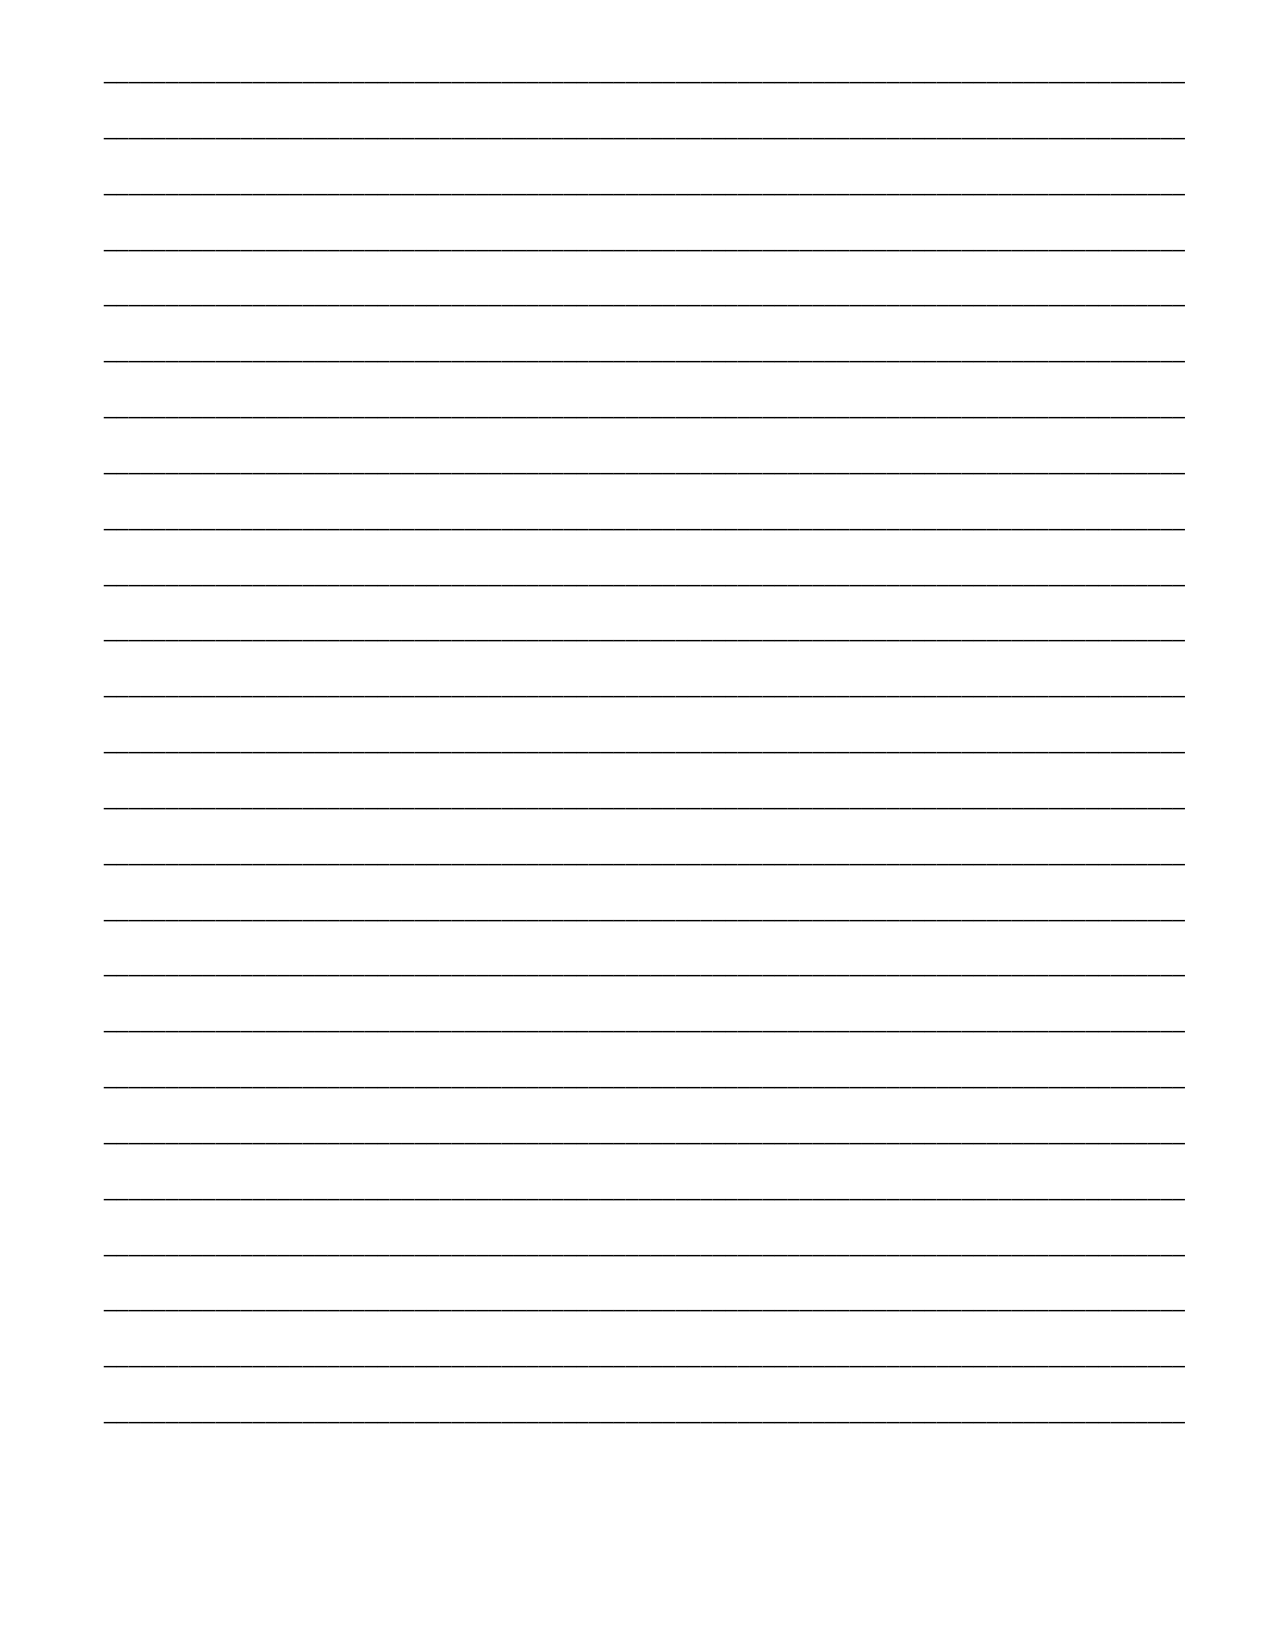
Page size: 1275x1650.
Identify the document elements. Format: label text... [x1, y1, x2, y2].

text _______________________________________________________________________________________ [103, 1173, 1196, 1203]
text _______________________________________________________________________________________ [103, 1005, 1196, 1036]
text _______________________________________________________________________________________ [103, 1229, 1196, 1259]
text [103, 112, 1196, 143]
text _______________________________________________________________________________________ [103, 335, 1196, 366]
text _______________________________________________________________________________________ [103, 1340, 1196, 1371]
text _______________________________________________________________________________________ [103, 559, 1196, 589]
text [103, 168, 1196, 198]
text _______________________________________________________________________________________ [103, 447, 1196, 478]
text _______________________________________________________________________________________ [103, 614, 1196, 645]
text _______________________________________________________________________________________ [103, 224, 1196, 254]
text _______________________________________________________________________________________ [103, 726, 1196, 757]
text _______________________________________________________________________________________ [103, 782, 1196, 813]
text _______________________________________________________________________________________ [103, 670, 1196, 701]
text _______________________________________________________________________________________ [103, 838, 1196, 868]
text _______________________________________________________________________________________ [103, 894, 1196, 924]
text _______________________________________________________________________________________ [103, 1396, 1196, 1427]
text _______________________________________________________________________________________ [103, 1117, 1196, 1148]
text _______________________________________________________________________________________ [103, 503, 1196, 533]
text _______________________________________________________________________________________ [103, 1284, 1196, 1315]
text _______________________________________________________________________________________ [103, 391, 1196, 422]
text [103, 56, 1196, 87]
text _______________________________________________________________________________________ [103, 279, 1196, 310]
text _______________________________________________________________________________________ [103, 949, 1196, 980]
text _______________________________________________________________________________________ [103, 1061, 1196, 1092]
